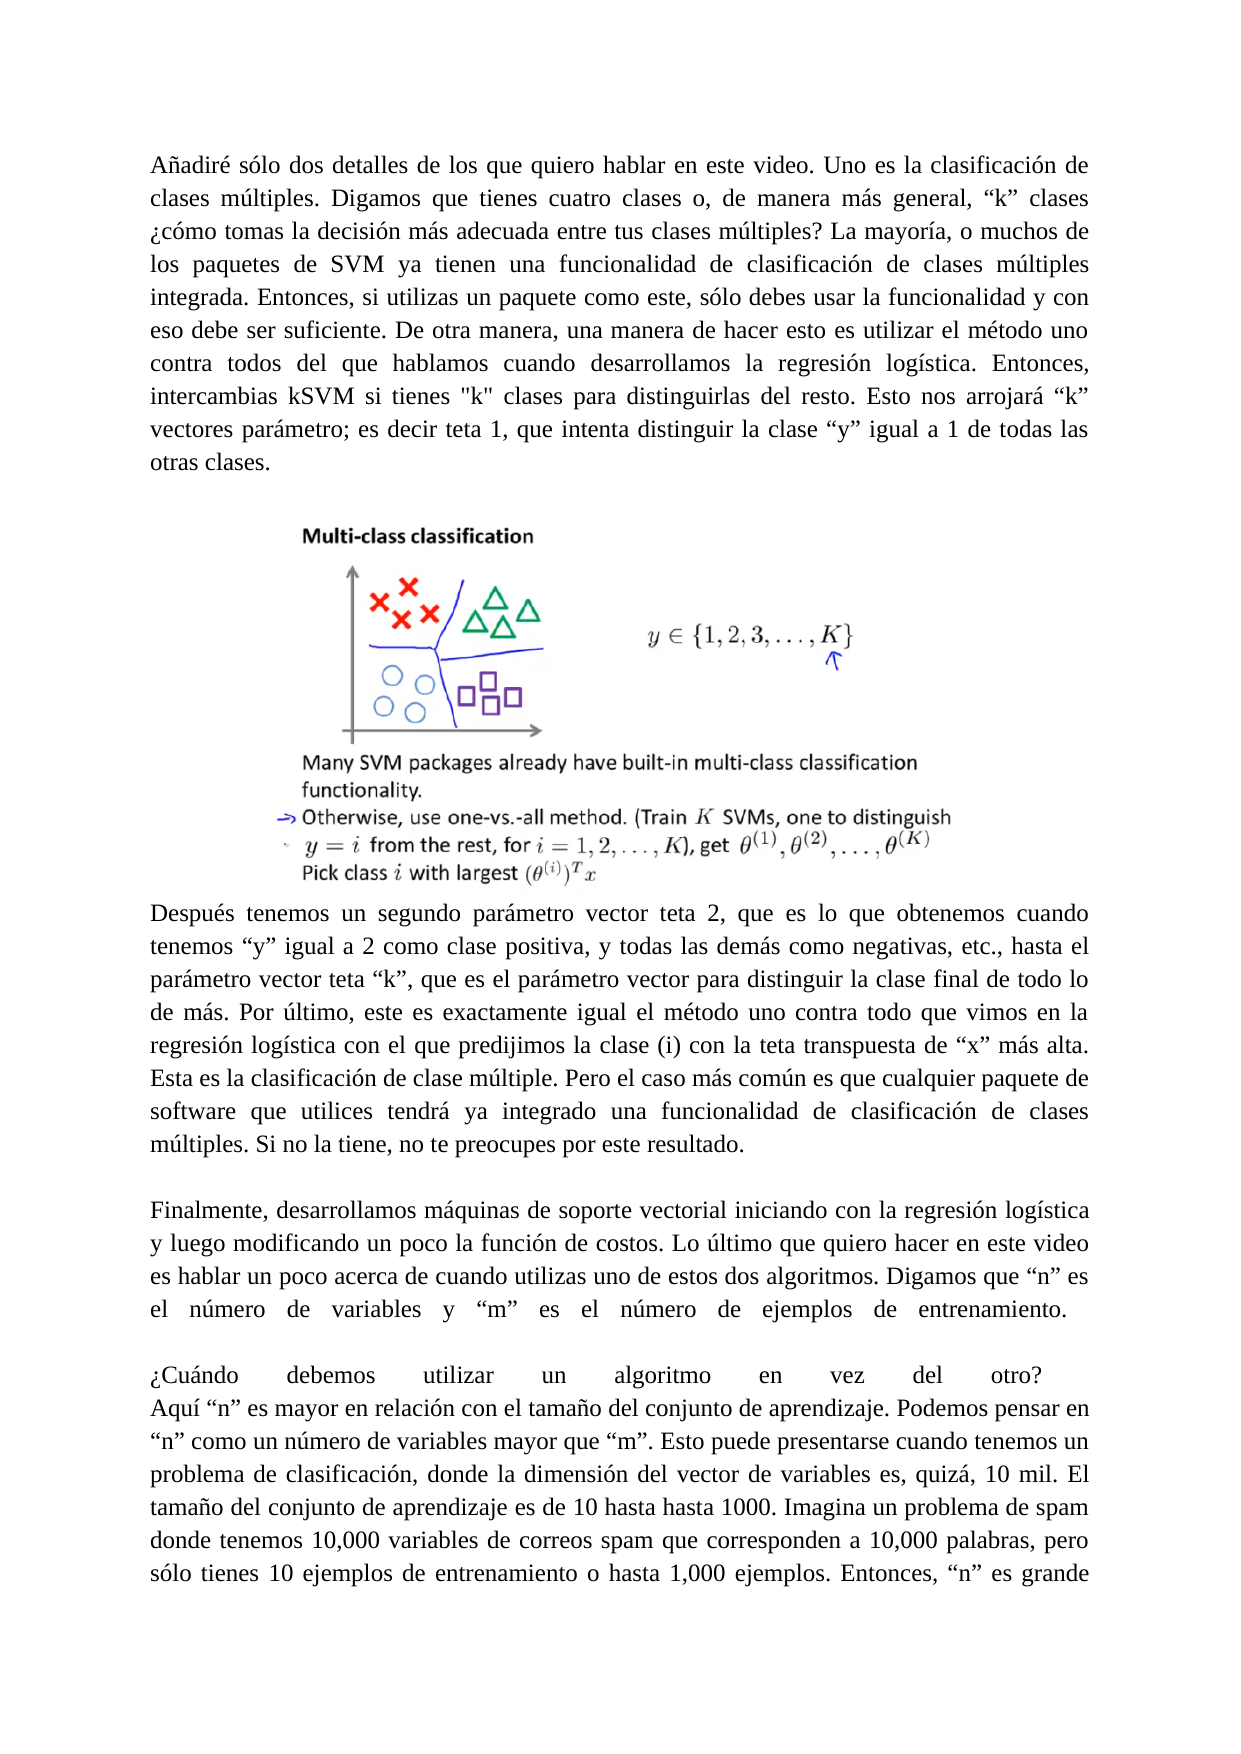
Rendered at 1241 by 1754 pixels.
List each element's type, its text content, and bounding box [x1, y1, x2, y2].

picture [277, 513, 963, 895]
text Después tenemos un segundo parámetro vector teta 2, que es lo que obtenemos cuando tenemos “y” igual a 2 como clase positiva, y todas las demás como negativas, etc., hasta el parámetro vector teta “k”, que es el parámetro vector para distinguir la clase final de todo lo de más. Por último, este es exactamente igual el método uno contra todo que vimos en la regresión logística con el que predijimos la clase (i) con la teta transpuesta de “x” más alta. Esta es la clasificación de clase múltiple. Pero el caso más común es que cualquier paquete de software que utilices tendrá ya integrado una funcionalidad de clasificación de clases múltiples. Si no la tiene, no te preocupes por este resultado. [150, 898, 1090, 1158]
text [150, 1195, 1090, 1587]
text Añadiré sólo dos detalles de los que quiero hablar en este video. Uno es la clasificación de clases múltiples. Digamos que tienes cuatro clases o, de manera más general, “k” clases ¿cómo tomas la decisión más adecuada entre tus clases múltiples? La mayoría, o muchos de los paquetes de SVM ya tienen una funcionalidad de clasificación de clases múltiples integrada. Entonces, si utilizas un paquete como este, sólo debes usar la funcionalidad y con eso debe ser suficiente. De otra manera, una manera de hacer esto es utilizar el método uno contra todos del que hablamos cuando desarrollamos la regresión logística. Entonces, intercambias kSVM si tienes "k" clases para distinguirlas del resto. Esto nos arrojará “k” vectores parámetro; es decir teta 1, que intenta distinguir la clase “y” igual a 1 de todas las otras clases. [150, 150, 1090, 476]
